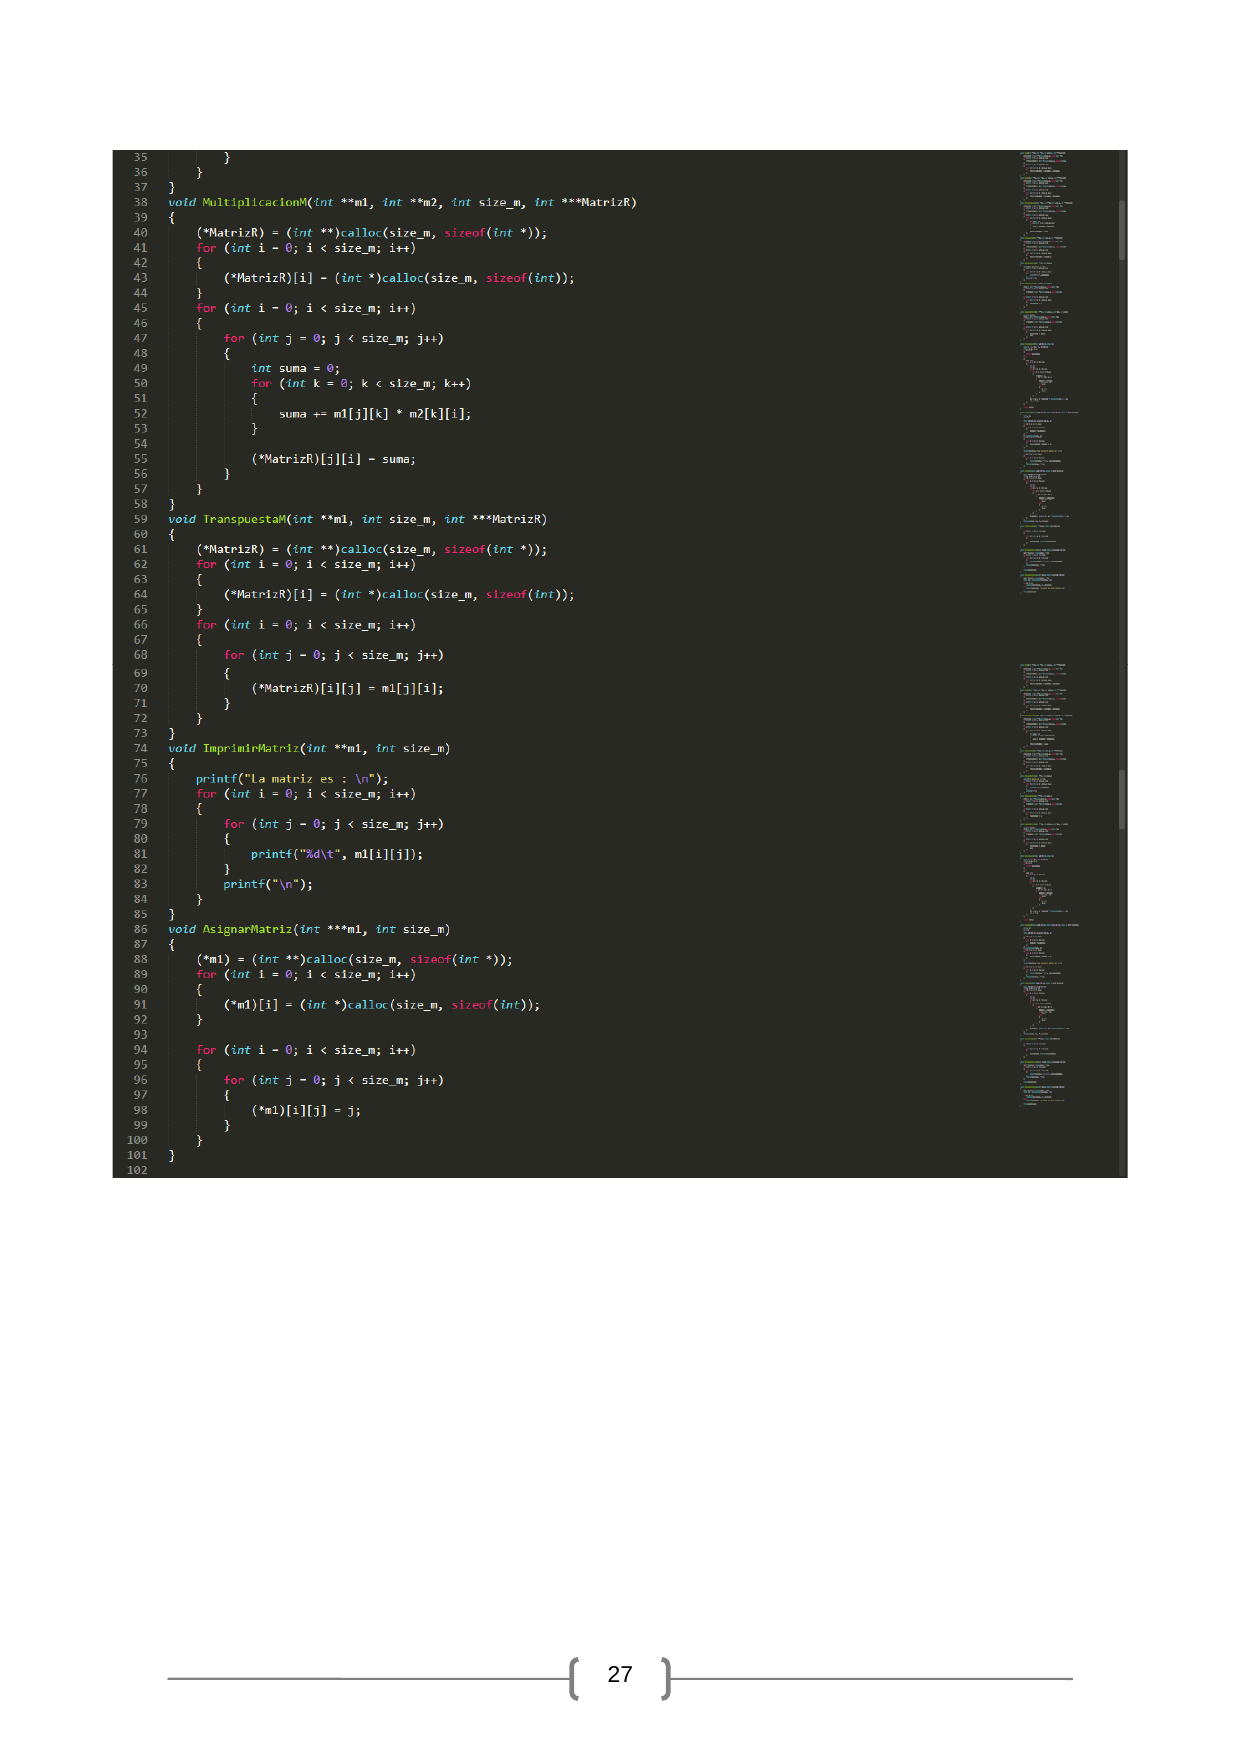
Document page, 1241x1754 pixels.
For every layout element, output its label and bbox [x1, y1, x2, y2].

picture [112, 150, 1128, 1178]
